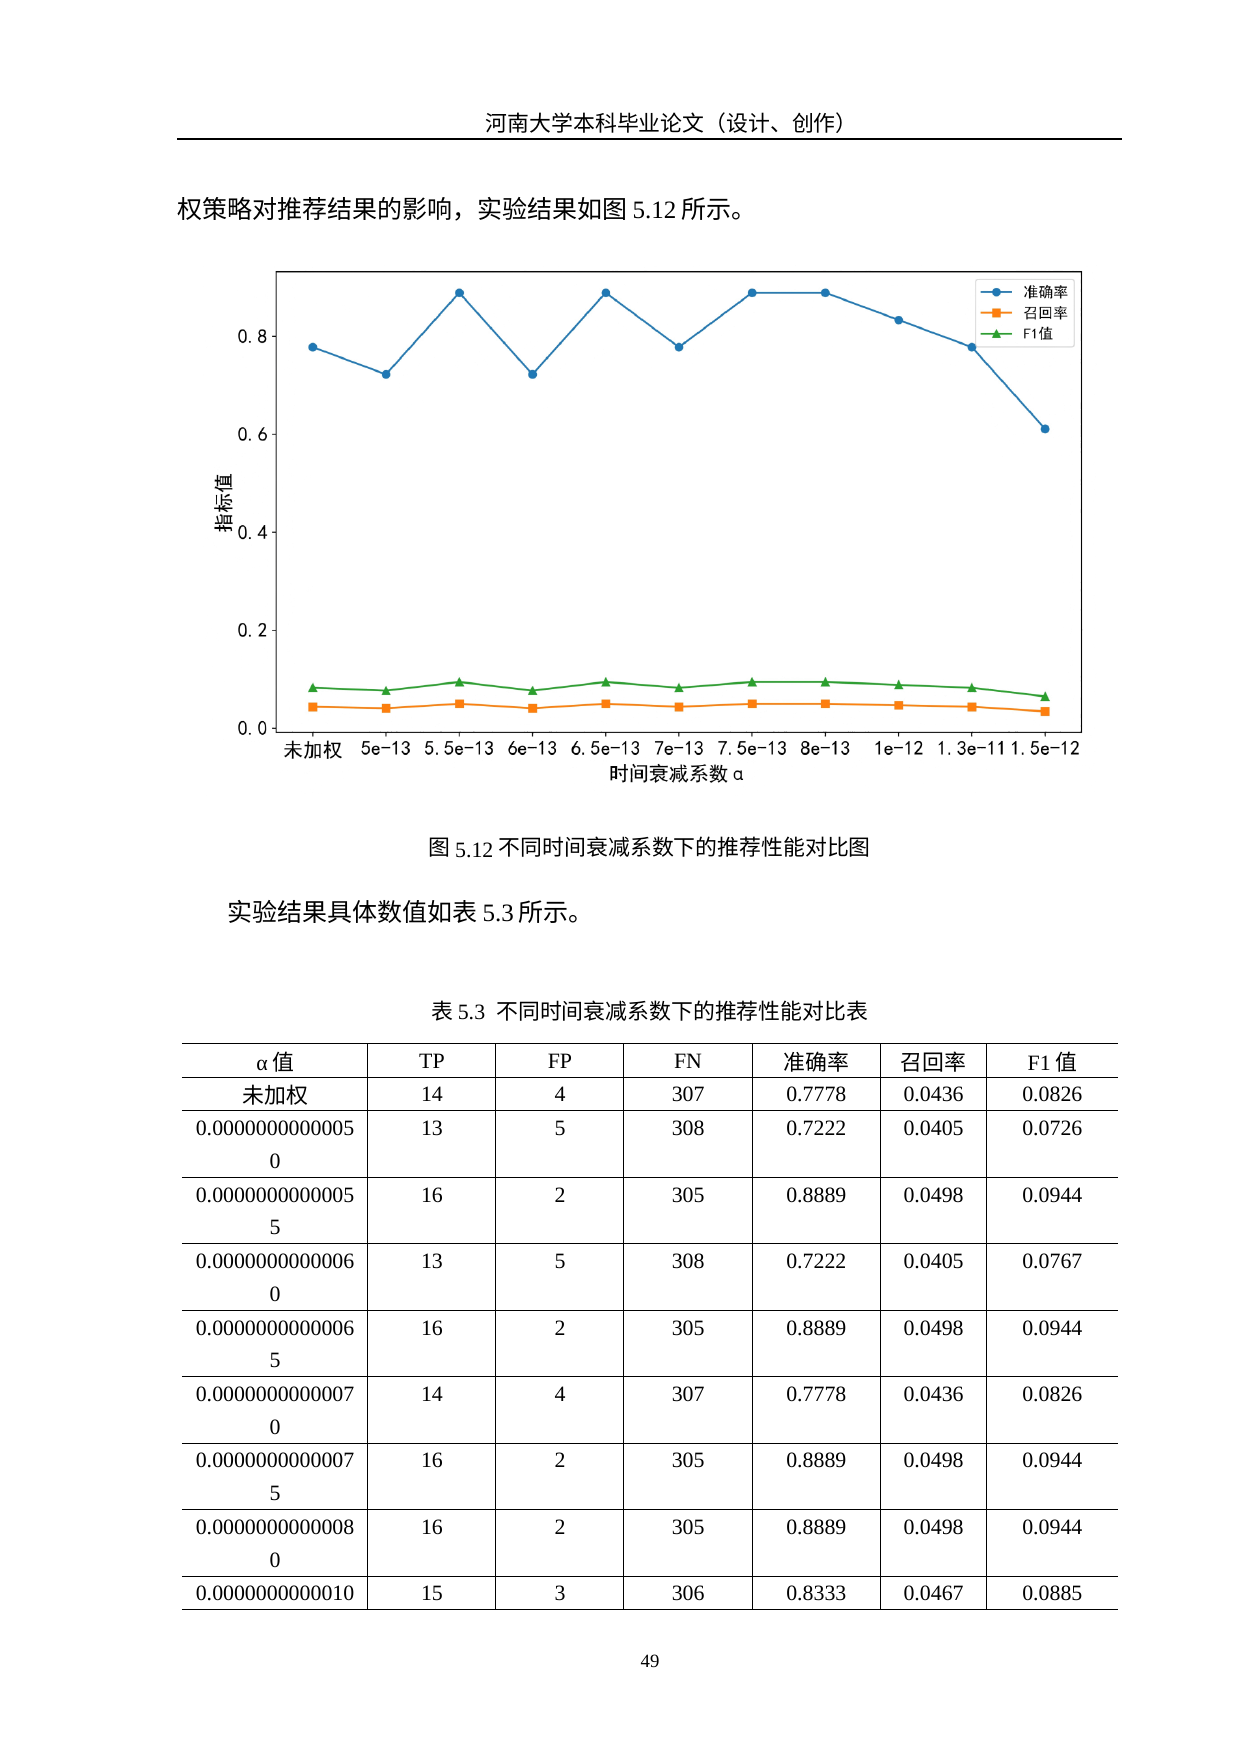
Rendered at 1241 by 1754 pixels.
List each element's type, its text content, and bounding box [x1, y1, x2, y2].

table_cell 305 [624, 1178, 752, 1243]
text 实验结果具体数值如表5.3所示。 [177, 878, 1122, 943]
table_cell 0.00000000000065 [182, 1311, 367, 1376]
table_header FN [624, 1044, 752, 1077]
table_cell 0.0826 [987, 1078, 1117, 1110]
table_cell 0.00000000000050 [182, 1111, 367, 1177]
table_cell 0.8889 [753, 1444, 880, 1509]
table_cell 0.7222 [753, 1244, 880, 1310]
table_cell 14 [368, 1078, 495, 1110]
table_cell 307 [624, 1078, 752, 1110]
table_cell 0.0944 [987, 1311, 1117, 1376]
table_cell 0.8889 [753, 1311, 880, 1376]
table_cell 2 [496, 1444, 623, 1509]
table_cell 2 [496, 1510, 623, 1576]
table_cell 0.00000000000100 [182, 1577, 367, 1609]
table_cell 0.00000000000070 [182, 1377, 367, 1443]
table_header FP [496, 1044, 623, 1077]
table_header α值 [182, 1044, 367, 1077]
table_cell 305 [624, 1510, 752, 1576]
table_cell 306 [624, 1577, 752, 1609]
table_cell 15 [368, 1577, 495, 1609]
table_cell 未加权 [182, 1078, 367, 1110]
table_cell 307 [624, 1377, 752, 1443]
table_cell 0.8889 [753, 1510, 880, 1576]
table_cell 0.0726 [987, 1111, 1117, 1177]
picture [202, 258, 1098, 796]
table_cell 0.00000000000060 [182, 1244, 367, 1310]
table_cell 13 [368, 1244, 495, 1310]
table_cell 5 [496, 1111, 623, 1177]
table_cell 308 [624, 1111, 752, 1177]
table_cell 2 [496, 1178, 623, 1243]
table_cell 0.0826 [987, 1377, 1117, 1443]
table_cell 0.0767 [987, 1244, 1117, 1310]
table_header 召回率 [881, 1044, 986, 1077]
table_cell 0.0467 [881, 1577, 986, 1609]
table_cell 2 [496, 1311, 623, 1376]
table_cell 0.8889 [753, 1178, 880, 1243]
table_cell 0.00000000000055 [182, 1178, 367, 1243]
table_cell 0.0498 [881, 1444, 986, 1509]
table_cell 308 [624, 1244, 752, 1310]
table_cell 0.7778 [753, 1377, 880, 1443]
table_header 准确率 [753, 1044, 880, 1077]
table_cell 16 [368, 1444, 495, 1509]
table_cell 3 [496, 1577, 623, 1609]
subtitle 图5.12 不同时间衰减系数下的推荐性能对比图 [177, 829, 1122, 862]
table_cell 0.0944 [987, 1510, 1117, 1576]
table_cell 0.8333 [753, 1577, 880, 1609]
table_cell 0.7222 [753, 1111, 880, 1177]
table_cell 0.00000000000080 [182, 1510, 367, 1576]
table_header F1值 [987, 1044, 1117, 1077]
table_cell 13 [368, 1111, 495, 1177]
table_cell 4 [496, 1078, 623, 1110]
table_cell 0.7778 [753, 1078, 880, 1110]
table_cell 5 [496, 1244, 623, 1310]
table_cell 0.0498 [881, 1178, 986, 1243]
table_cell 0.0436 [881, 1377, 986, 1443]
table_cell 0.0405 [881, 1111, 986, 1177]
table_header TP [368, 1044, 495, 1077]
table_cell 16 [368, 1311, 495, 1376]
table_cell 0.0498 [881, 1510, 986, 1576]
table_cell 0.00000000000075 [182, 1444, 367, 1509]
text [177, 175, 1122, 241]
table_cell 16 [368, 1510, 495, 1576]
table_cell 0.0436 [881, 1078, 986, 1110]
table_cell 305 [624, 1311, 752, 1376]
text 表5.3 不同时间衰减系数下的推荐性能对比表 [177, 994, 1122, 1027]
table_cell 0.0944 [987, 1178, 1117, 1243]
table_cell 4 [496, 1377, 623, 1443]
table_cell 0.0885 [987, 1577, 1117, 1609]
table_cell 0.0498 [881, 1311, 986, 1376]
table_cell 0.0405 [881, 1244, 986, 1310]
table_cell 16 [368, 1178, 495, 1243]
table_cell 305 [624, 1444, 752, 1509]
table_cell 0.0944 [987, 1444, 1117, 1509]
table_cell 14 [368, 1377, 495, 1443]
